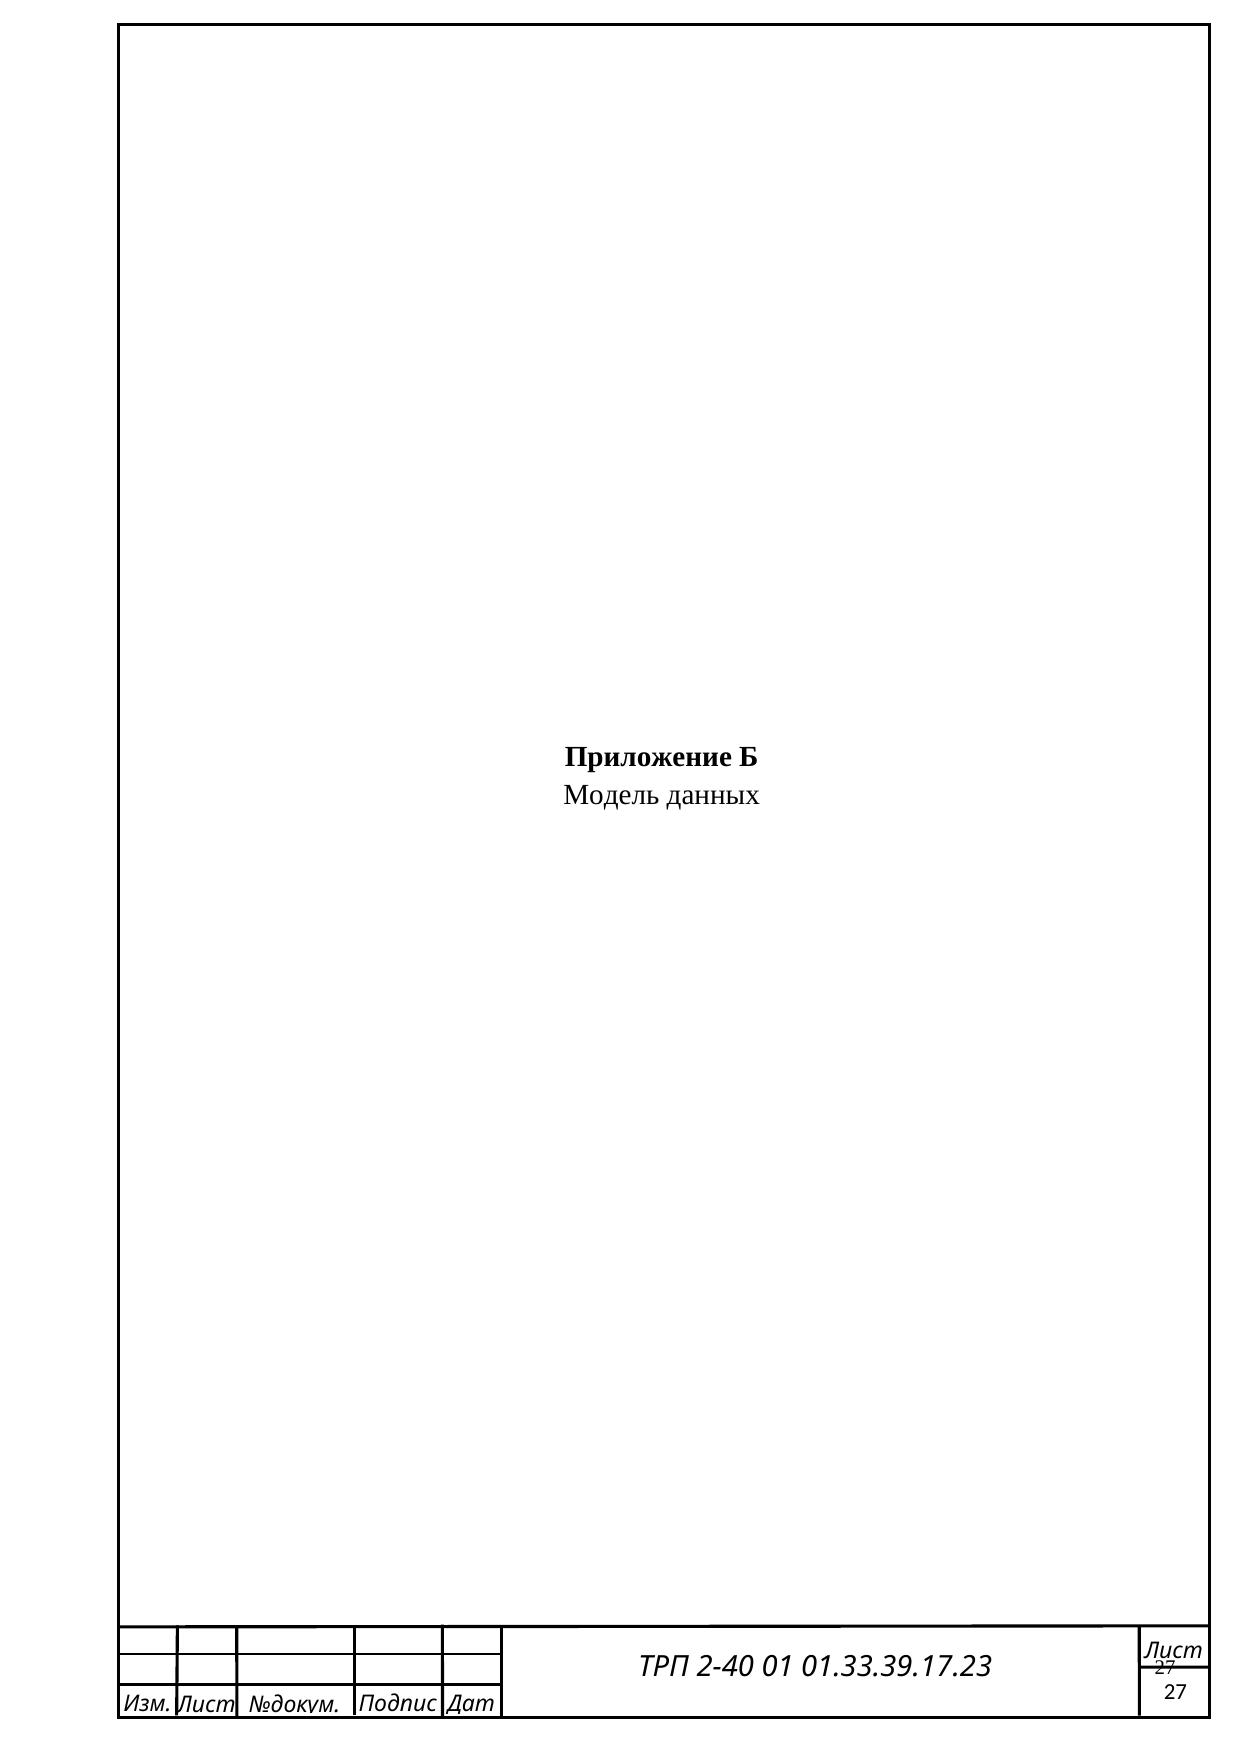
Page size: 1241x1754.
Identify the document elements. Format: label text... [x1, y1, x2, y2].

text Приложение Б [148, 737, 1175, 774]
text Модель данных [148, 774, 1175, 812]
